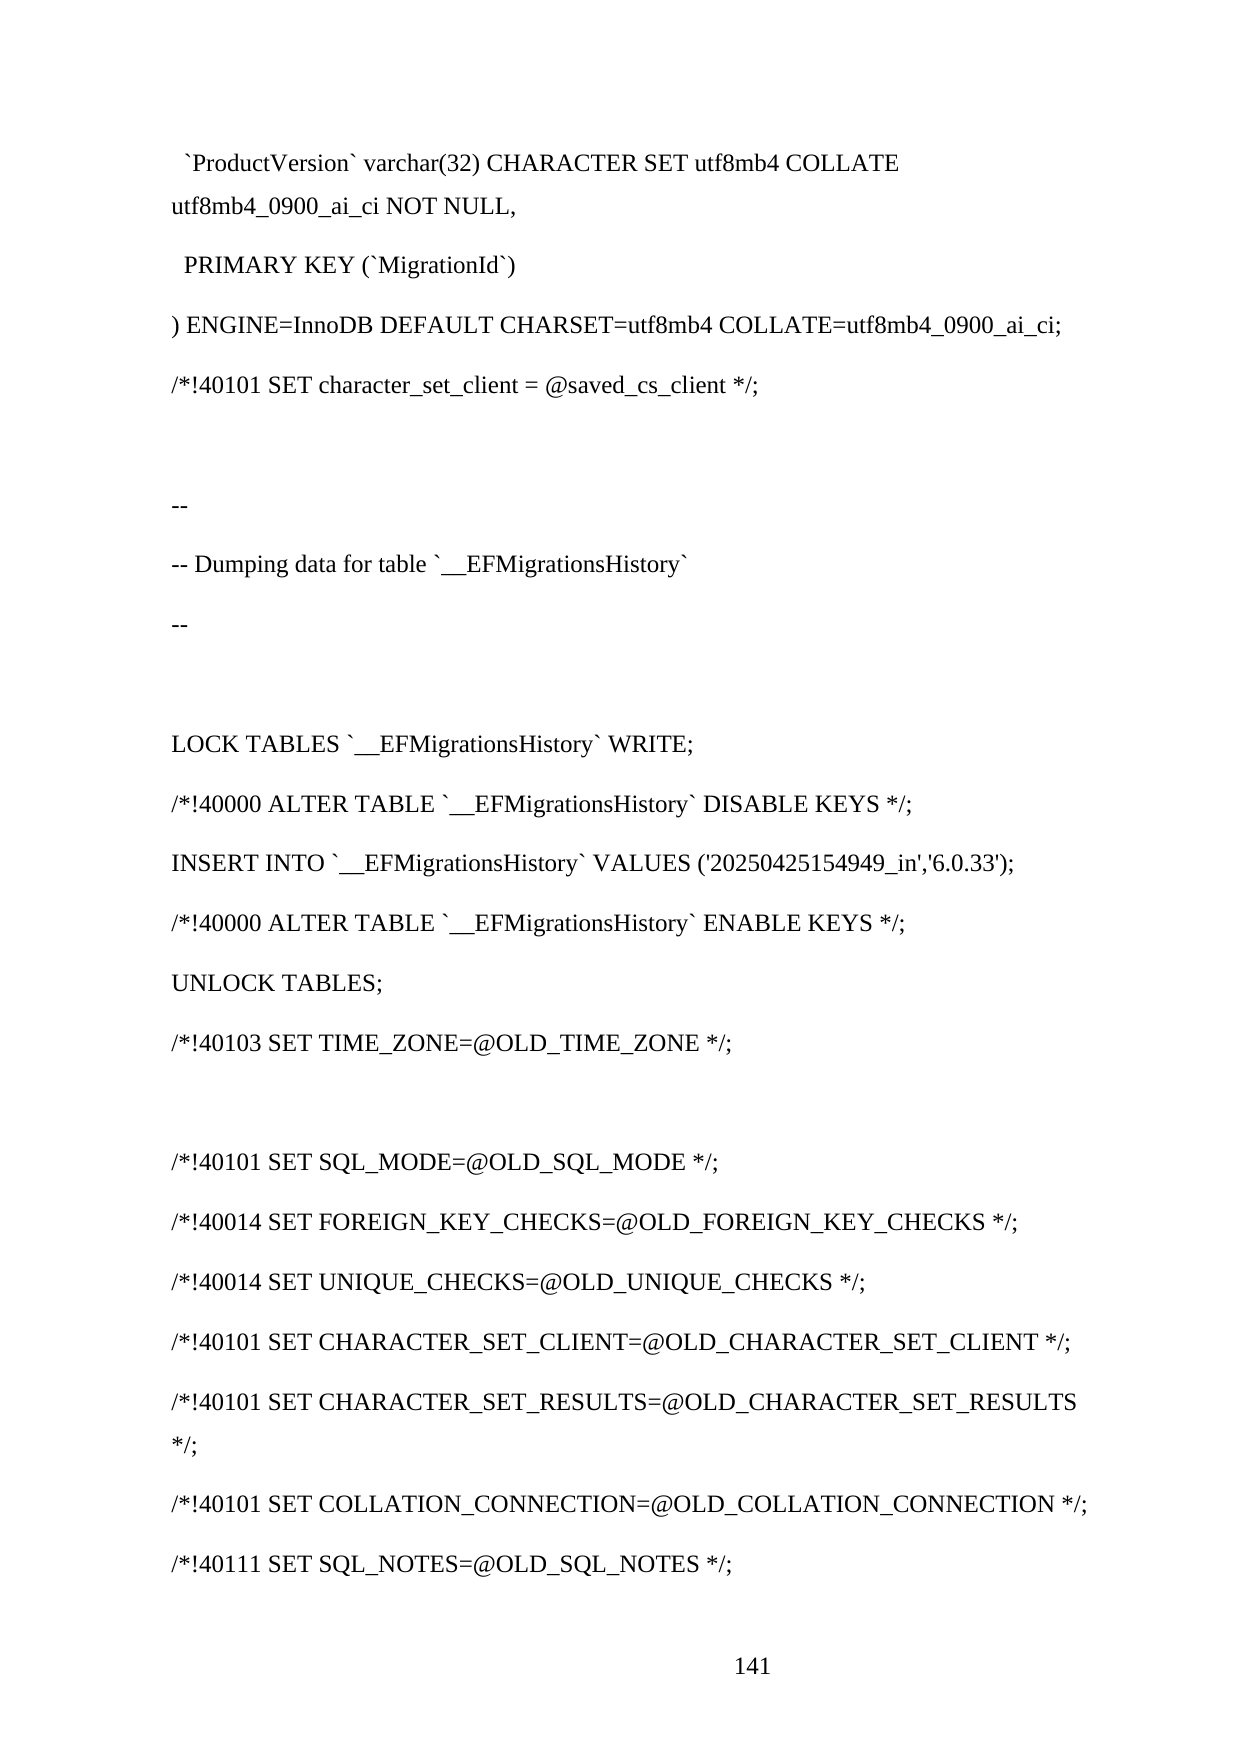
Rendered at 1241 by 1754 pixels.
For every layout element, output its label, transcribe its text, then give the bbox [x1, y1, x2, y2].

text INSERT INTO `__EFMigrationsHistory` VALUES ('20250425154949_in','6.0.33'); [171, 848, 1093, 877]
text /*!40101 SET character_set_client = @saved_cs_client */; [171, 370, 1093, 399]
text `ProductVersion` varchar(32) CHARACTER SET utf8mb4 COLLATE utf8mb4_0900_ai_ci NOT NULL, [171, 148, 1093, 219]
text /*!40101 SET COLLATION_CONNECTION=@OLD_COLLATION_CONNECTION */; [171, 1489, 1093, 1518]
text /*!40000 ALTER TABLE `__EFMigrationsHistory` DISABLE KEYS */; [171, 789, 1093, 817]
text -- Dumping data for table `__EFMigrationsHistory` [171, 549, 1093, 578]
text /*!40014 SET FOREIGN_KEY_CHECKS=@OLD_FOREIGN_KEY_CHECKS */; [171, 1207, 1093, 1236]
text -- [171, 609, 1093, 638]
text /*!40014 SET UNIQUE_CHECKS=@OLD_UNIQUE_CHECKS */; [171, 1267, 1093, 1296]
text ) ENGINE=InnoDB DEFAULT CHARSET=utf8mb4 COLLATE=utf8mb4_0900_ai_ci; [171, 310, 1093, 339]
text /*!40000 ALTER TABLE `__EFMigrationsHistory` ENABLE KEYS */; [171, 908, 1093, 937]
text LOCK TABLES `__EFMigrationsHistory` WRITE; [171, 729, 1093, 758]
text UNLOCK TABLES; [171, 968, 1093, 997]
text -- [171, 490, 1093, 518]
text /*!40101 SET CHARACTER_SET_RESULTS=@OLD_CHARACTER_SET_RESULTS */; [171, 1387, 1093, 1458]
text /*!40111 SET SQL_NOTES=@OLD_SQL_NOTES */; [171, 1549, 1093, 1578]
text /*!40103 SET TIME_ZONE=@OLD_TIME_ZONE */; [171, 1028, 1093, 1057]
text PRIMARY KEY (`MigrationId`) [171, 251, 1093, 279]
text /*!40101 SET CHARACTER_SET_CLIENT=@OLD_CHARACTER_SET_CLIENT */; [171, 1327, 1093, 1356]
text /*!40101 SET SQL_MODE=@OLD_SQL_MODE */; [171, 1147, 1093, 1176]
